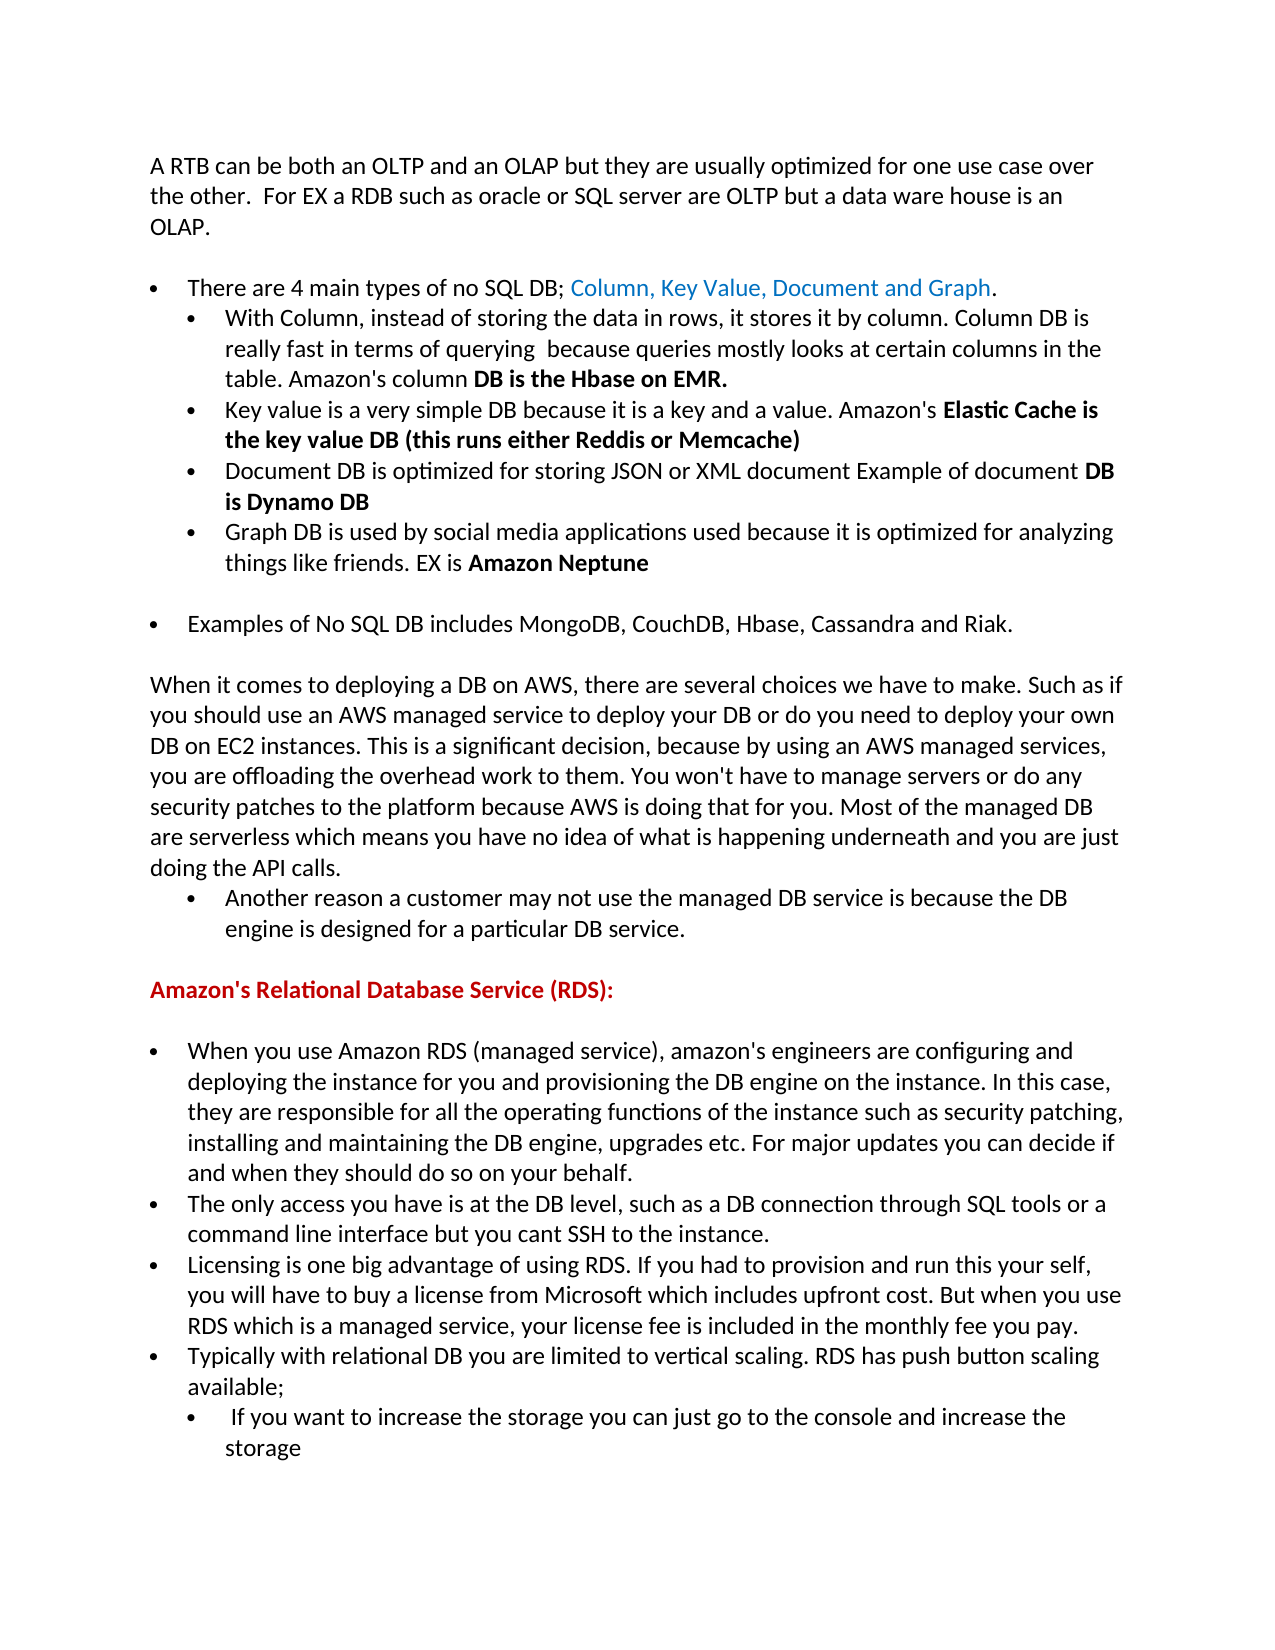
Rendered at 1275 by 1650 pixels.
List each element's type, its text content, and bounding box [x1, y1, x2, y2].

list Examples of No SQL DB includes MongoDB, CouchDB, Hbase, Cassandra and Riak. [150, 608, 1125, 638]
list Typically with relational DB you are limited to vertical scaling. RDS has push button scaling available; [150, 1340, 1125, 1401]
list The only access you have is at the DB level, such as a DB connection through SQL tools or a command line interface but you cant SSH to the instance. [150, 1188, 1125, 1249]
list There are 4 main types of no SQL DB; Column, Key Value, Document and Graph. [150, 272, 1125, 303]
list Graph DB is used by social media applications used because it is optimized for analyzing things like friends. EX is Amazon Neptune [187, 516, 1125, 577]
list With Column, instead of storing the data in rows, it stores it by column. Column DB is really fast in terms of querying because queries mostly looks at certain columns in the table. Amazon's column DB is the Hbase on EMR. [187, 303, 1125, 394]
list Key value is a very simple DB because it is a key and a value. Amazon's Elastic Cache is the key value DB (this runs either Reddis or Memcache) [187, 394, 1125, 455]
list Licensing is one big advantage of using RDS. If you had to provision and run this your self, you will have to buy a license from Microsoft which includes upfront cost. But when you use RDS which is a managed service, your license fee is included in the monthly fee you pay. [150, 1249, 1125, 1340]
text Amazon's Relational Database Service (RDS): [150, 974, 1125, 1004]
text A RTB can be both an OLTP and an OLAP but they are usually optimized for one use case over the other. For EX a RDB such as oracle or SQL server are OLTP but a data ware house is an OLAP. [150, 150, 1125, 242]
list Document DB is optimized for storing JSON or XML document Example of document DB is Dynamo DB [187, 455, 1125, 516]
list When you use Amazon RDS (managed service), amazon's engineers are configuring and deploying the instance for you and provisioning the DB engine on the instance. In this case, they are responsible for all the operating functions of the instance such as security patching, installing and maintaining the DB engine, upgrades etc. For major updates you can decide if and when they should do so on your behalf. [150, 1035, 1125, 1188]
list If you want to increase the storage you can just go to the console and increase the storage [187, 1401, 1125, 1462]
text When it comes to deploying a DB on AWS, there are several choices we have to make. Such as if you should use an AWS managed service to deploy your DB or do you need to deploy your own DB on EC2 instances. This is a significant decision, because by using an AWS managed services, you are offloading the overhead work to them. You won't have to manage servers or do any security patches to the platform because AWS is doing that for you. Most of the managed DB are serverless which means you have no idea of what is happening underneath and you are just doing the API calls. [150, 669, 1125, 882]
list Another reason a customer may not use the managed DB service is because the DB engine is designed for a particular DB service. [187, 882, 1125, 943]
